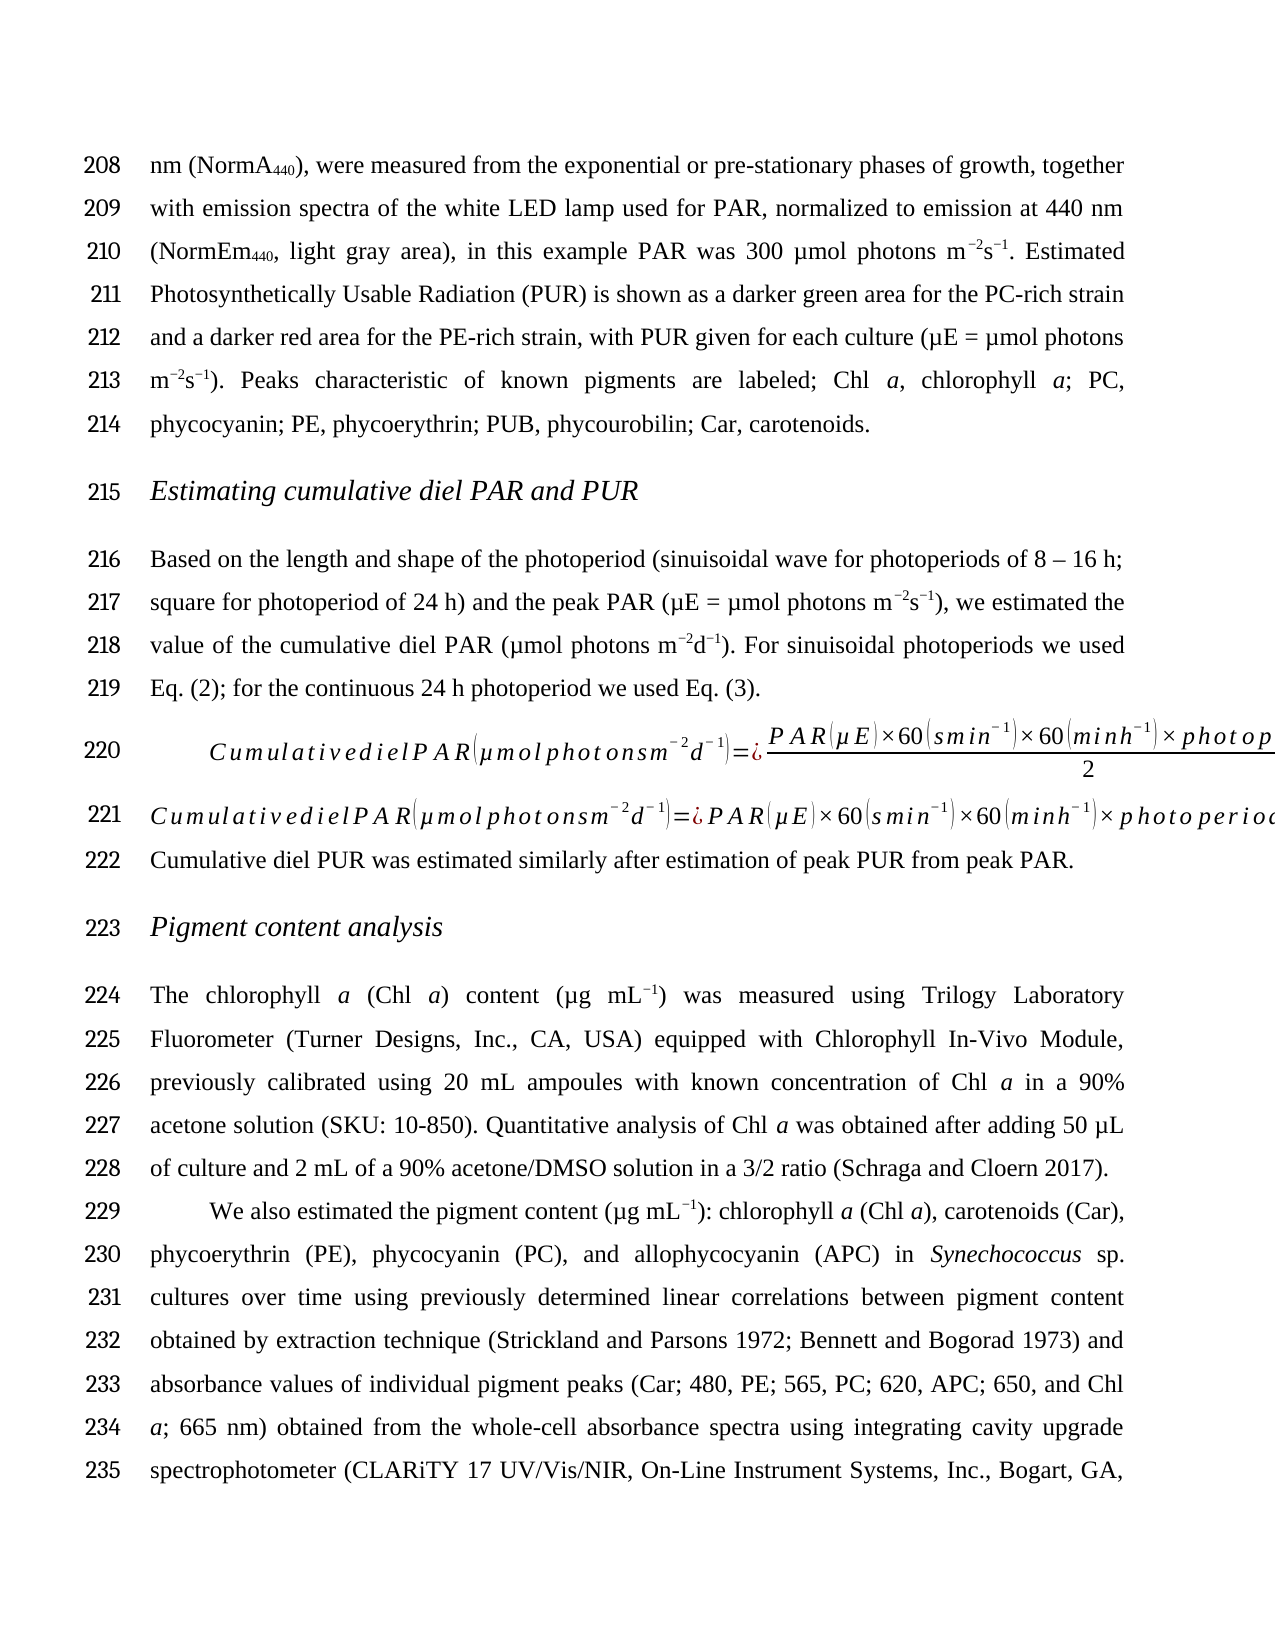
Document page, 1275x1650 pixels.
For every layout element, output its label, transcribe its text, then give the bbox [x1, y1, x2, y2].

text The chlorophyll a (Chl a) content (µg mL−1) was measured using Trilogy Laboratory Fluorometer (Turner Designs, Inc., CA, USA) equipped with Chlorophyll In-Vivo Module, previously calibrated using 20 mL ampoules with known concentration of Chl a in a 90% acetone solution (SKU: 10-850). Quantitative analysis of Chl a was obtained after adding 50 µL of culture and 2 mL of a 90% acetone/DMSO solution in a 3/2 ratio (Schraga and Cloern 2017). [150, 981, 1125, 1182]
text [150, 150, 1125, 437]
text Cumulative diel PUR was estimated similarly after estimation of peak PUR from peak PAR. [150, 846, 1125, 874]
subtitle Estimating cumulative diel PAR and PUR [150, 473, 1125, 506]
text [150, 1196, 1125, 1484]
text Based on the length and shape of the photoperiod (sinuisoidal wave for photoperiods of 8 – 16 h; square for photoperiod of 24 h) and the peak PAR (µE = µmol photons m−2s−1), we estimated the value of the cumulative diel PAR (µmol photons m−2d−1). For sinuisoidal photoperiods we used Eq. (2); for the continuous 24 h photoperiod we used Eq. (3). [150, 544, 1125, 702]
subtitle Pigment content analysis [150, 909, 1125, 943]
